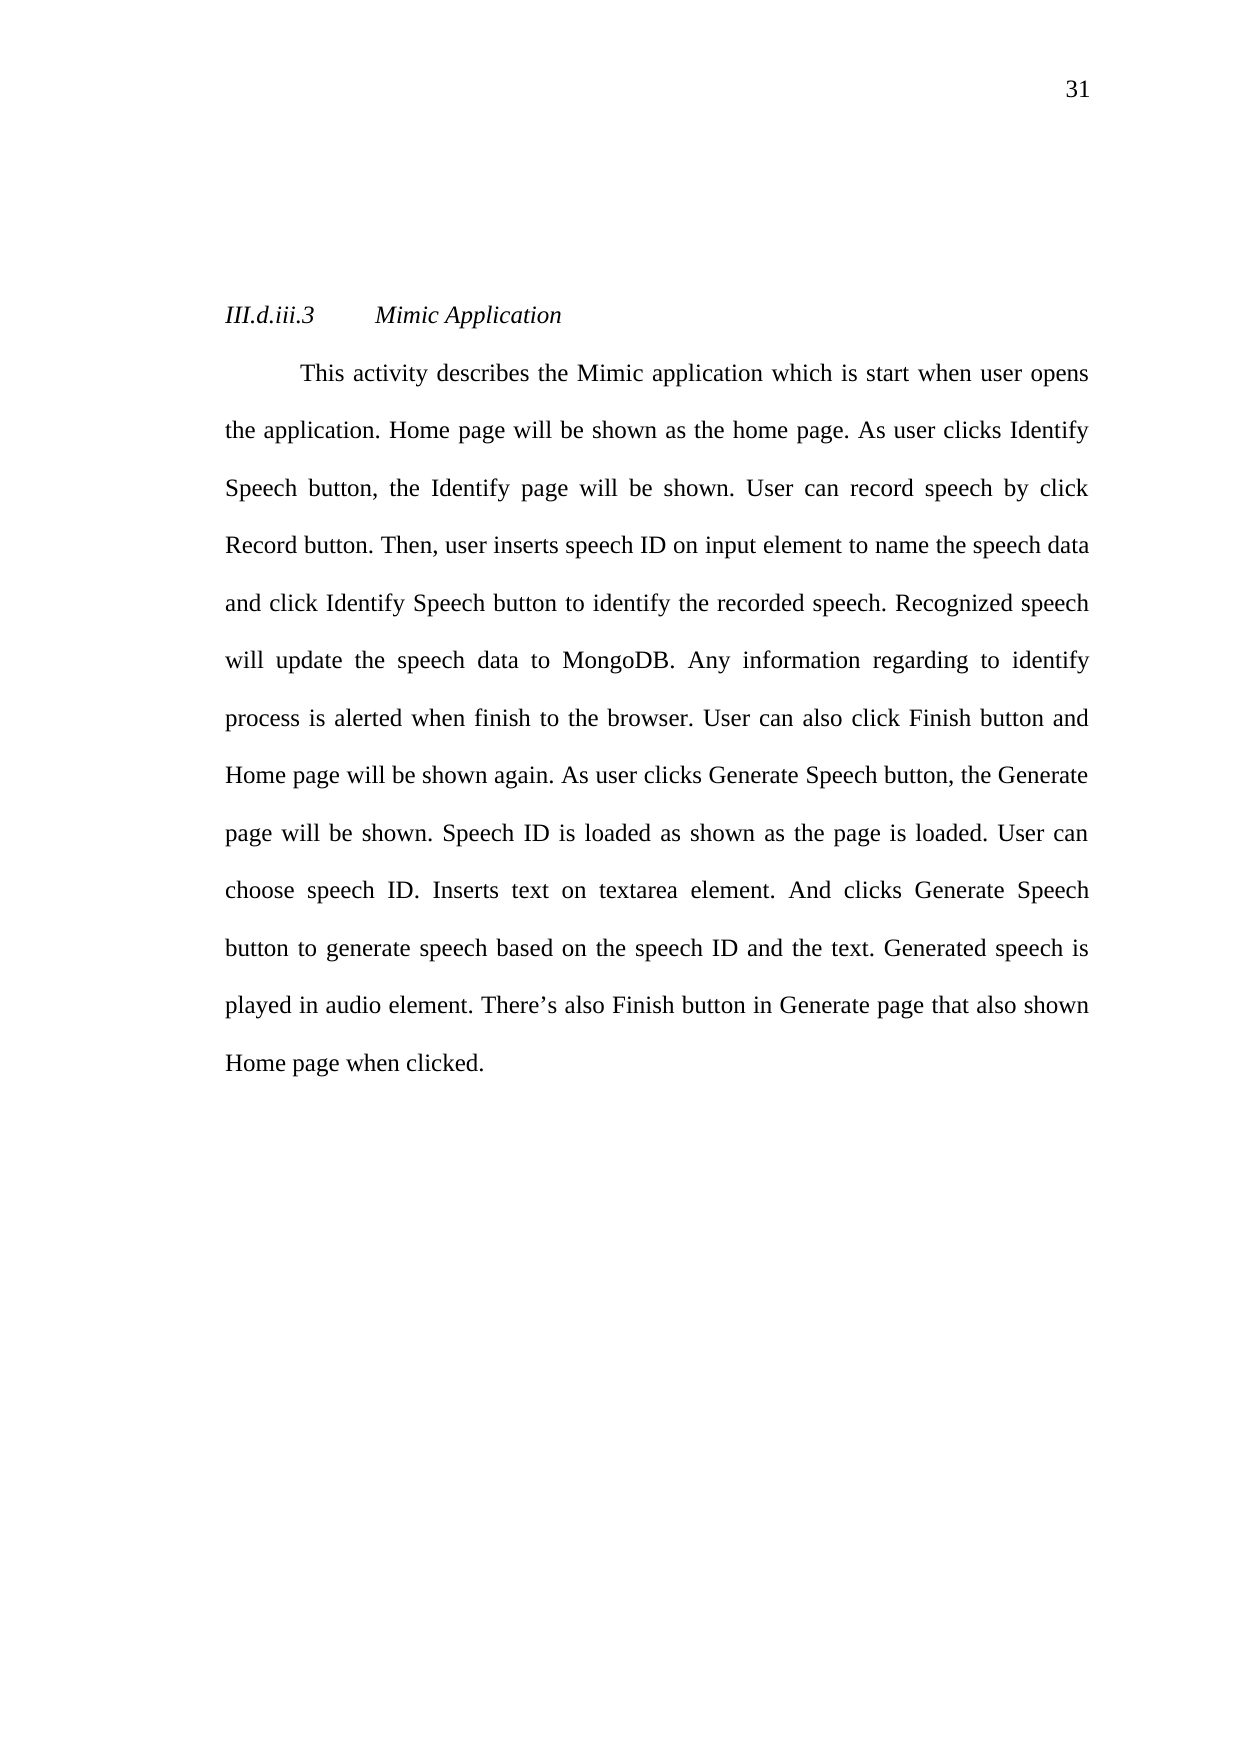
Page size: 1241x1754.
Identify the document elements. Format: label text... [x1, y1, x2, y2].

text This activity describes the Mimic application which is start when user opens the application. Home page will be shown as the home page. As user clicks Identify Speech button, the Identify page will be shown. User can record speech by click Record button. Then, user inserts speech ID on input element to name the speech data and click Identify Speech button to identify the recorded speech. Recognized speech will update the speech data to MongoDB. Any information regarding to identify process is alerted when finish to the browser. User can also click Finish button and Home page will be shown again. As user clicks Generate Speech button, the Generate page will be shown. Speech ID is loaded as shown as the page is loaded. User can choose speech ID. Inserts text on textarea element. And clicks Generate Speech button to generate speech based on the speech ID and the text. Generated speech is played in audio element. There’s also Finish button in Generate page that also shown Home page when clicked. [225, 358, 1090, 1077]
subtitle Mimic Application [225, 300, 1090, 329]
